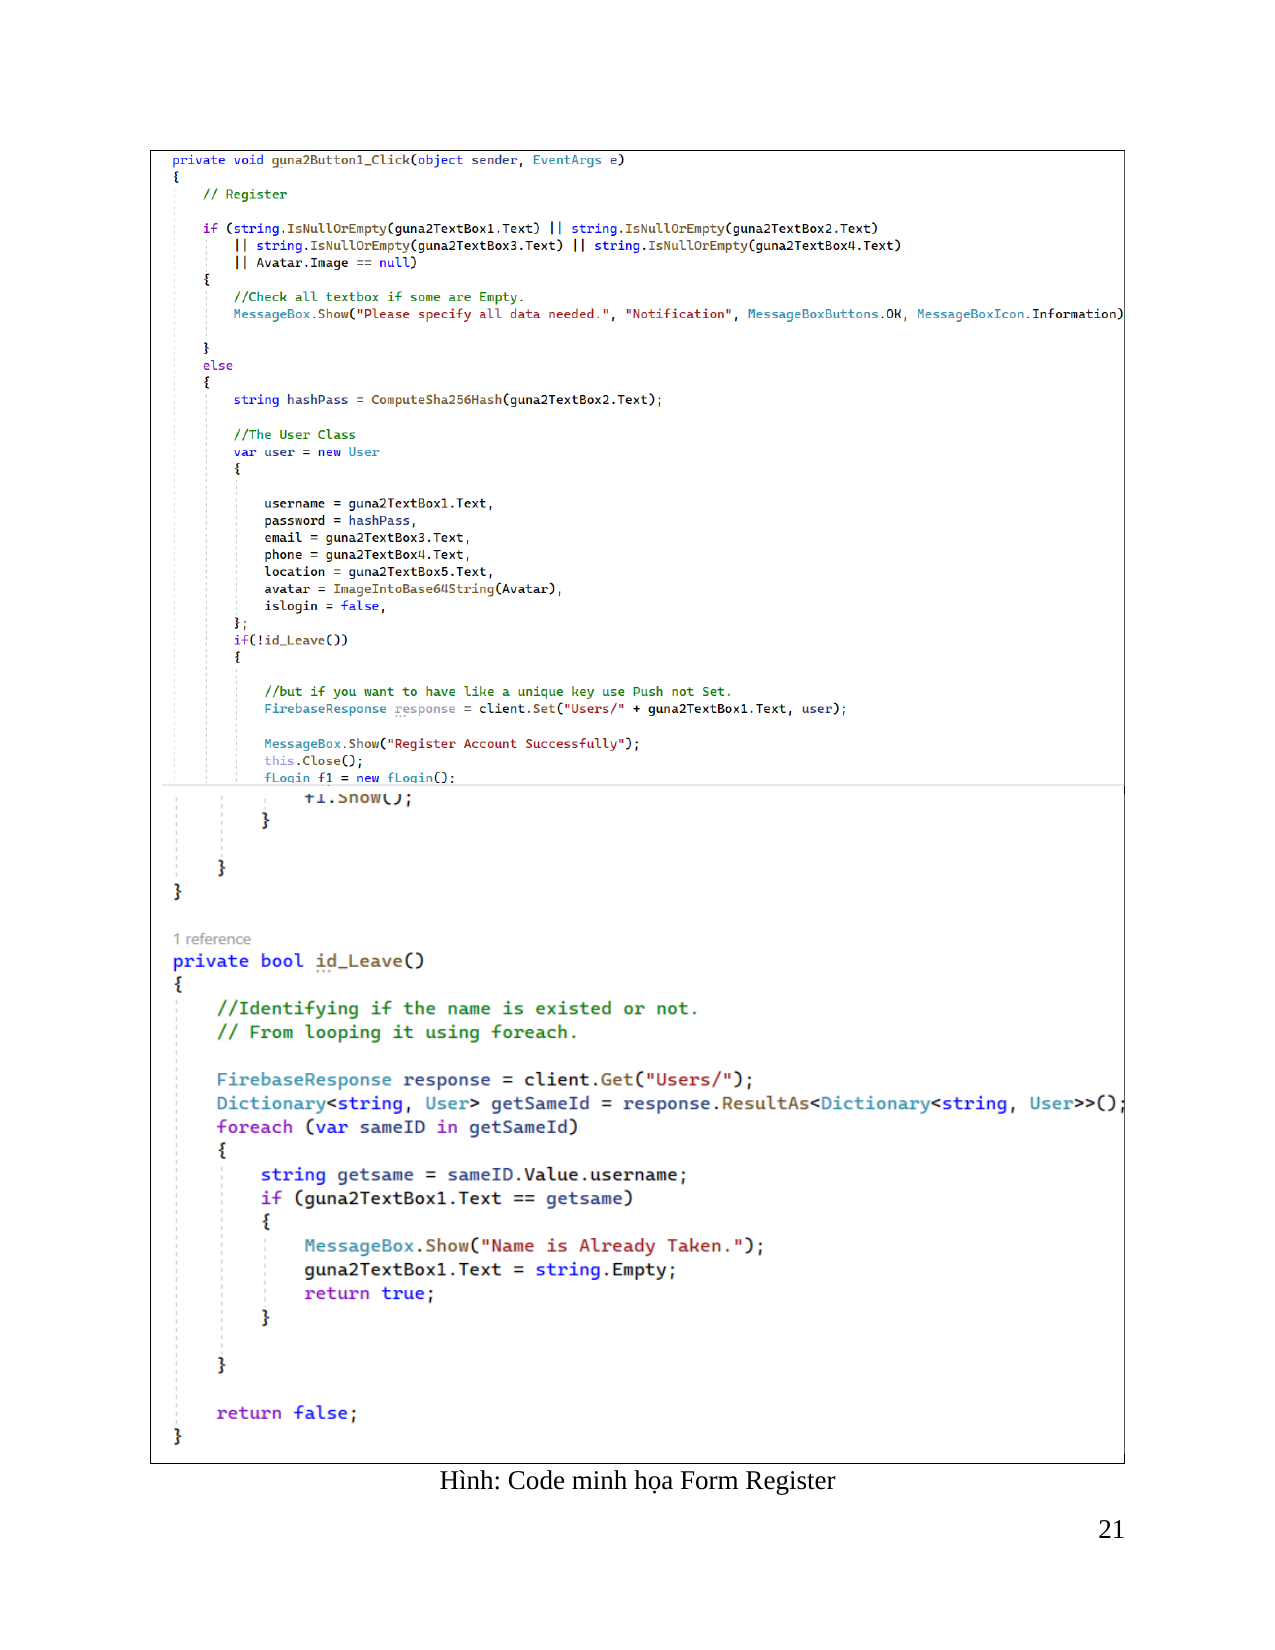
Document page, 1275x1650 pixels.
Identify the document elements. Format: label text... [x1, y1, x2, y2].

picture [161, 794, 1125, 1454]
table_header [151, 151, 1124, 1463]
picture [161, 151, 1125, 786]
text Hình: Code minh họa Form Register [150, 1464, 1125, 1495]
